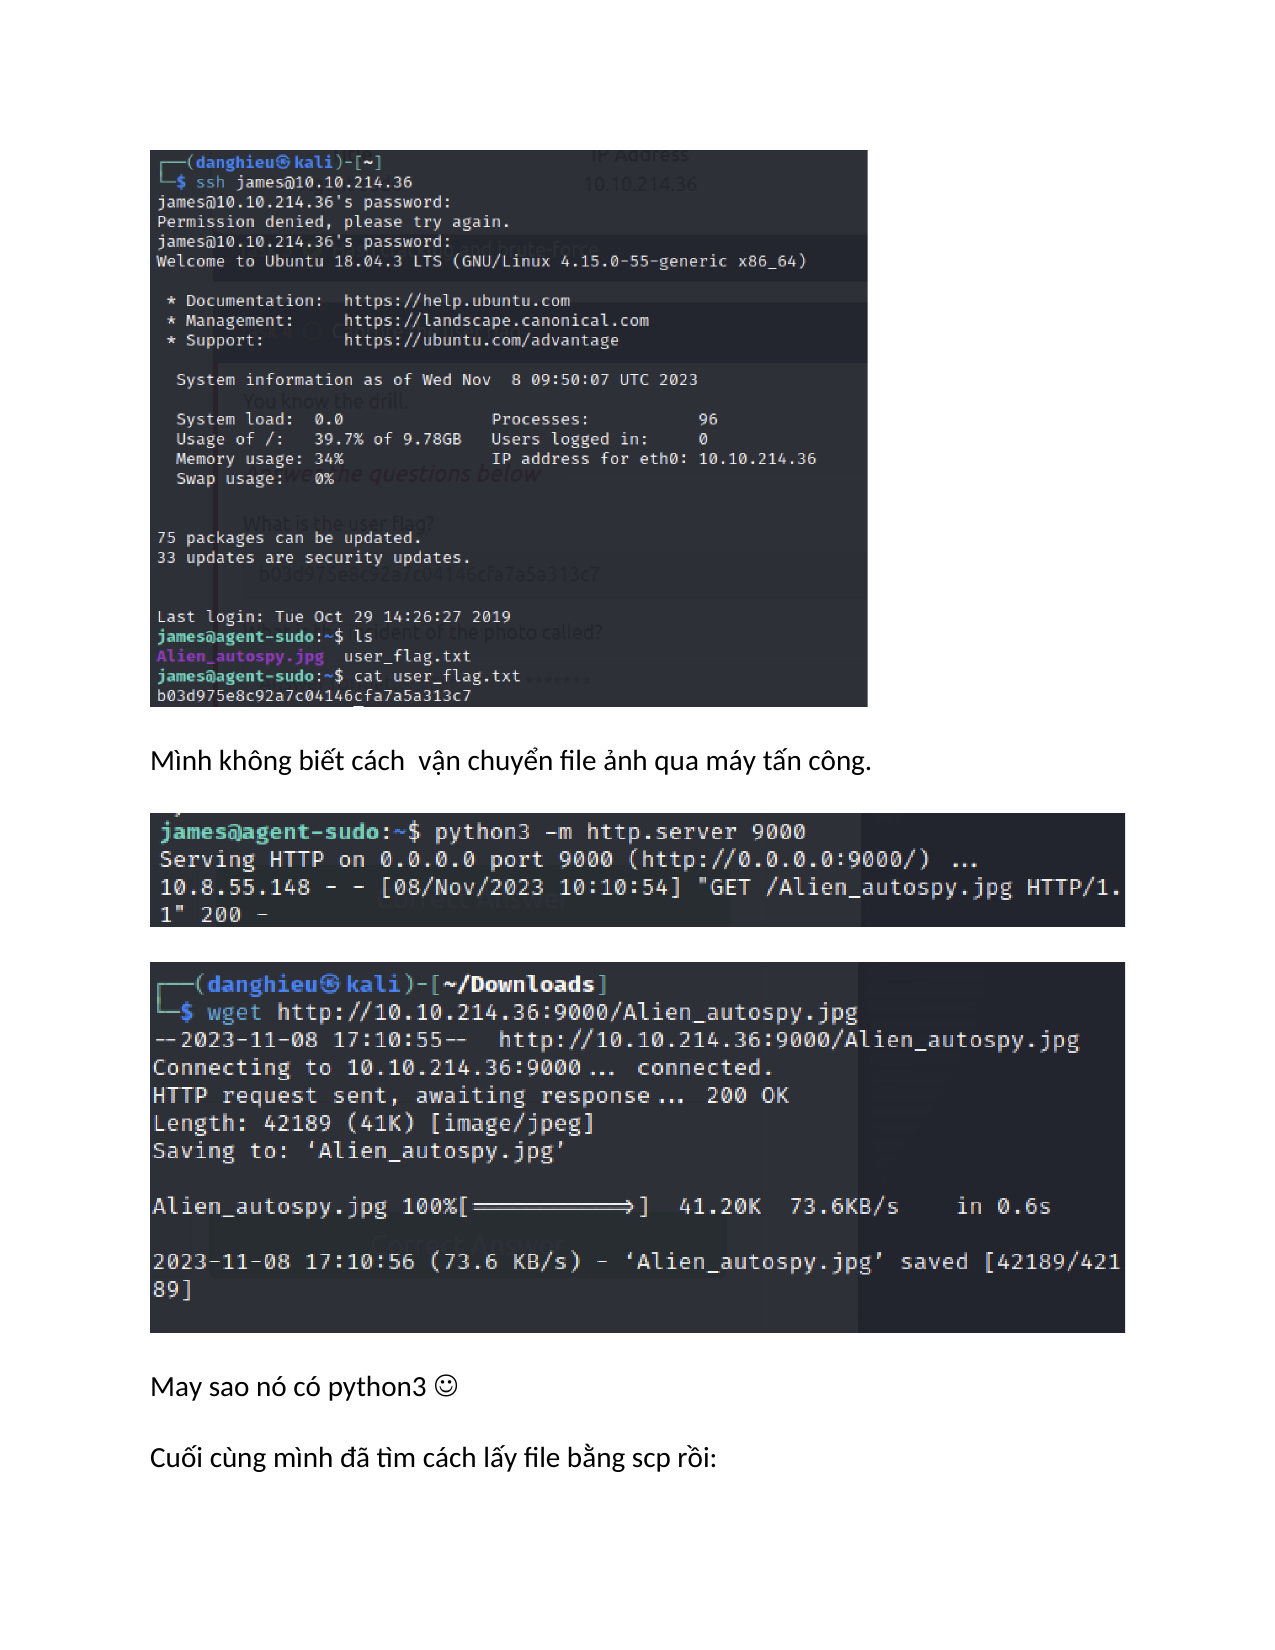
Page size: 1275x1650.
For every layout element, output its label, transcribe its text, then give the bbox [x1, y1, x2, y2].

picture [150, 962, 1125, 1333]
picture [150, 150, 868, 707]
text May sao nó có python3 [150, 1368, 1125, 1403]
picture [150, 813, 1125, 927]
text Mình không biết cách vận chuyển file ảnh qua máy tấn công. [150, 742, 1125, 778]
text Cuối cùng mình đã tìm cách lấy file bằng scp rồi: [150, 1439, 1125, 1475]
